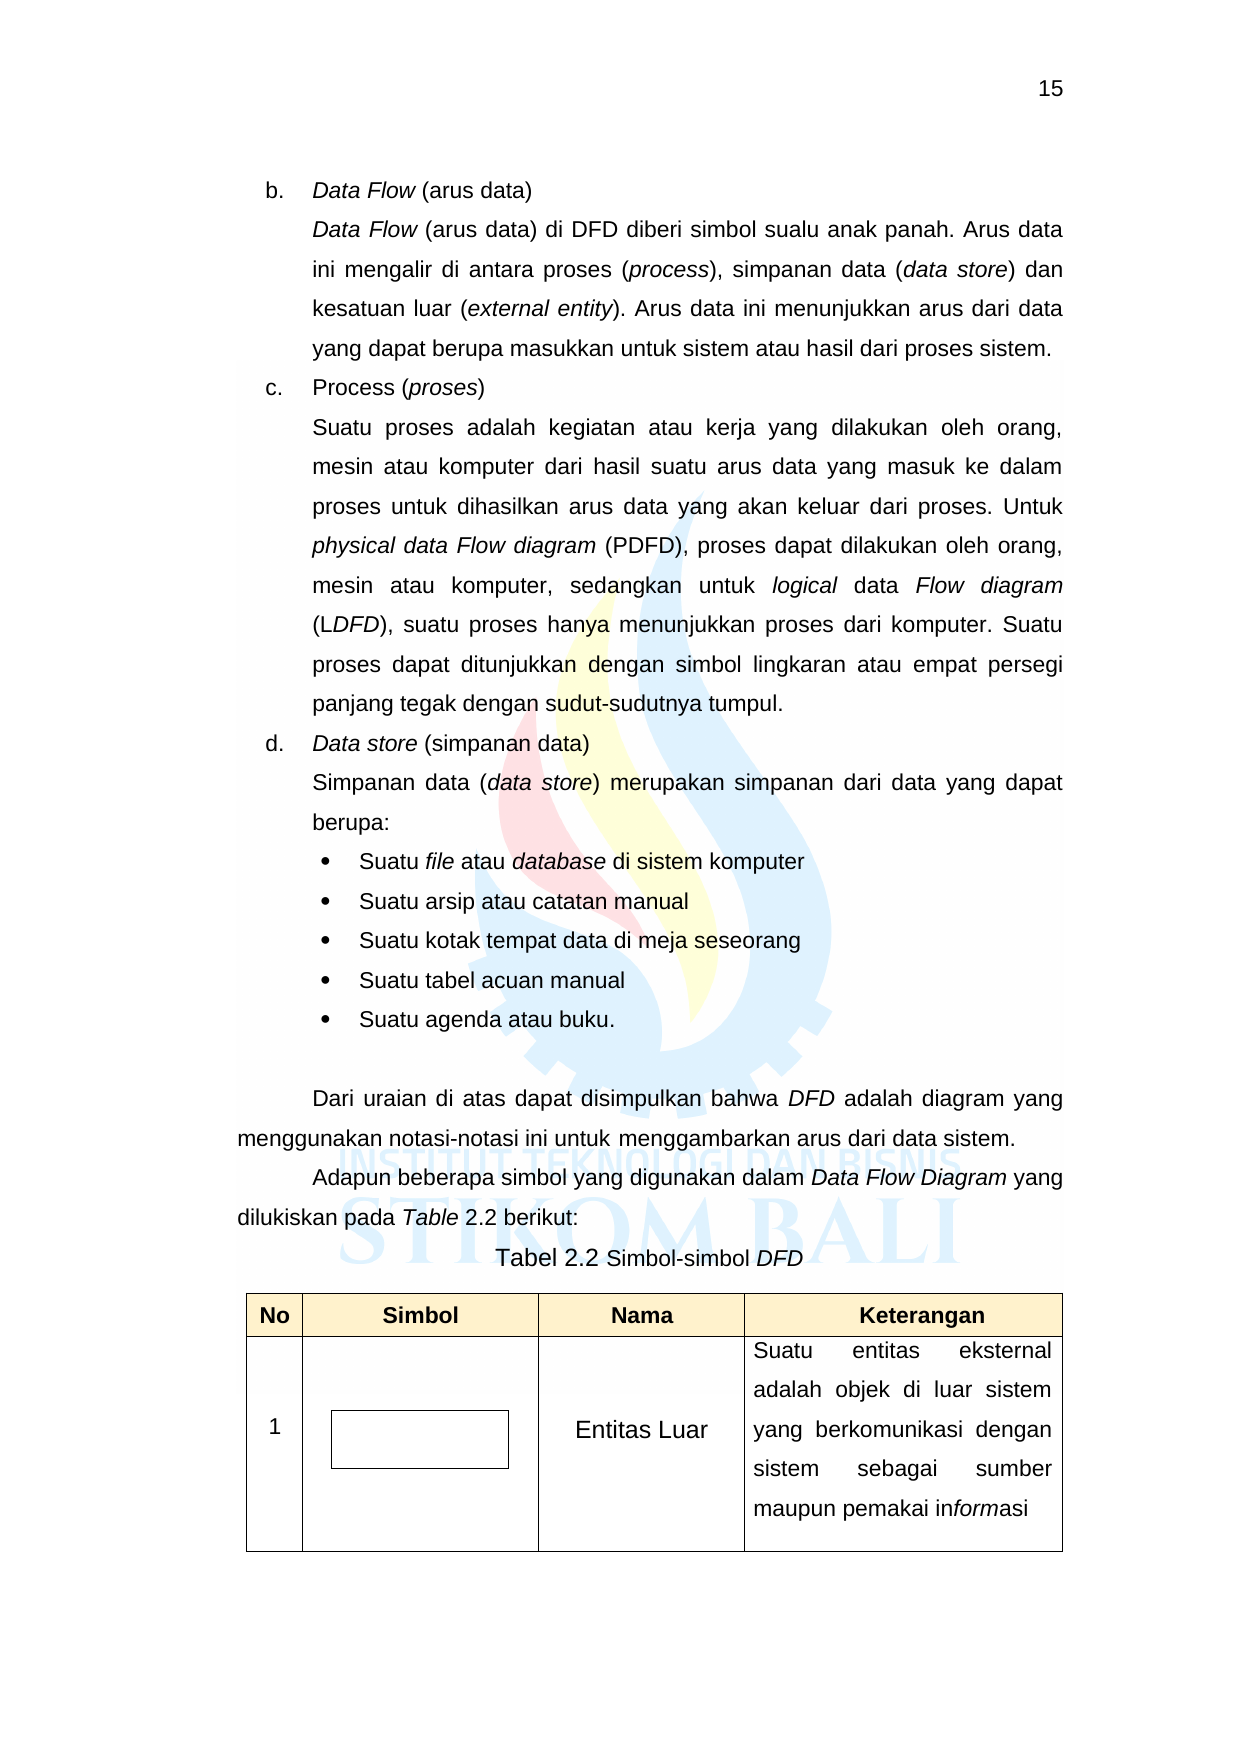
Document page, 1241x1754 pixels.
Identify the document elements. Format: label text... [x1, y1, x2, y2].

list Suatu file atau database di sistem komputer [321, 848, 1063, 874]
text Adapun beberapa simbol yang digunakan dalam Data Flow Diagram yang dilukiskan pada Table 2.2 berikut: [237, 1164, 1063, 1230]
list Process (proses) [265, 374, 1063, 401]
text Suatu proses adalah kegiatan atau kerja yang dilakukan oleh orang, mesin atau komputer dari hasil suatu arus data yang masuk ke dalam proses untuk dihasilkan arus data yang akan keluar dari proses. Untuk physical data Flow diagram (PDFD), proses dapat dilakukan oleh orang, mesin atau komputer, sedangkan untuk logical data Flow diagram (LDFD), suatu proses hanya menunjukkan proses dari komputer. Suatu proses dapat ditunjukkan dengan simbol lingkaran atau empat persegi panjang tegak dengan sudut-sudutnya tumpul. [312, 414, 1063, 717]
list Data Flow (arus data) [265, 177, 1063, 203]
text Dari uraian di atas dapat disimpulkan bahwa DFD adalah diagram yang menggunakan notasi-notasi ini untuk menggambarkan arus dari data sistem. [237, 1085, 1063, 1151]
text Simpanan data (data store) merupakan simpanan dari data yang dapat berupa: [312, 769, 1063, 835]
table_cell 1 [247, 1337, 302, 1551]
list Suatu tabel acuan manual [321, 967, 1063, 993]
table_header Nama [539, 1294, 744, 1336]
list Data store (simpanan data) [265, 730, 1063, 756]
table_header No [247, 1294, 302, 1336]
table_header Keterangan [745, 1294, 1062, 1336]
table_cell Suatu entitas eksternal adalah objek di luar sistem yang berkomunikasi dengan sistem sebagai sumber maupun pemakai informasi [745, 1337, 1062, 1551]
table_cell Entitas Luar [539, 1337, 744, 1551]
list Suatu agenda atau buku. [321, 1006, 1063, 1032]
text Data Flow (arus data) di DFD diberi simbol sualu anak panah. Arus data ini mengalir di antara proses (process), simpanan data (data store) dan kesatuan luar (external entity). Arus data ini menunjukkan arus dari data yang dapat berupa masukkan untuk sistem atau hasil dari proses sistem. [312, 216, 1063, 361]
text Tabel 2.2 Simbol-simbol DFD [237, 1243, 1063, 1272]
list Suatu arsip atau catatan manual [321, 888, 1063, 914]
list Suatu kotak tempat data di meja seseorang [321, 927, 1063, 953]
table_cell [303, 1337, 538, 1551]
table_header Simbol [303, 1294, 538, 1336]
